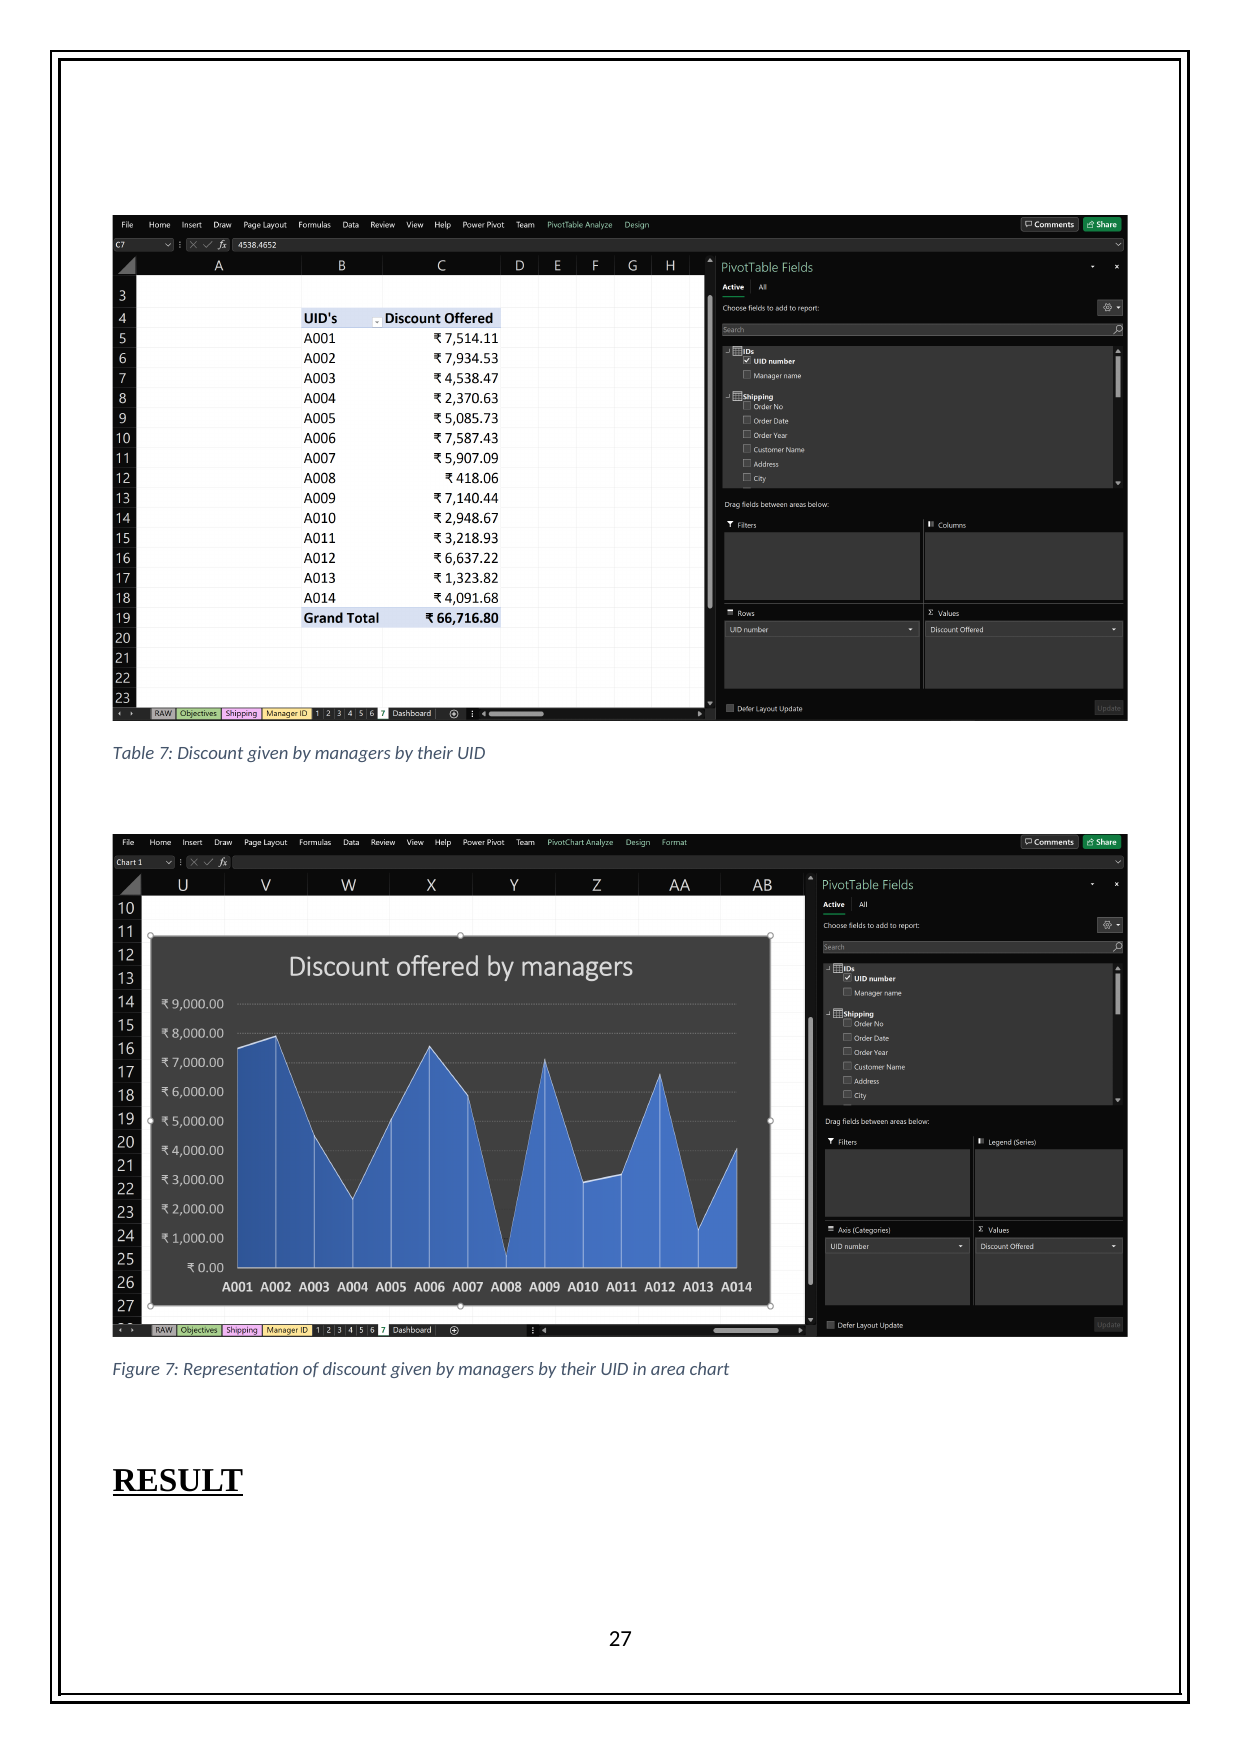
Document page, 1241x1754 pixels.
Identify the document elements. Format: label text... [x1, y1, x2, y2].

text Figure 7: Representation of discount given by managers by their UID in area chart [112, 1358, 1128, 1381]
subtitle RESULT [112, 1461, 1128, 1499]
text Table 7: Discount given by managers by their UID [112, 742, 1128, 764]
picture [112, 215, 1128, 721]
picture [112, 834, 1128, 1337]
